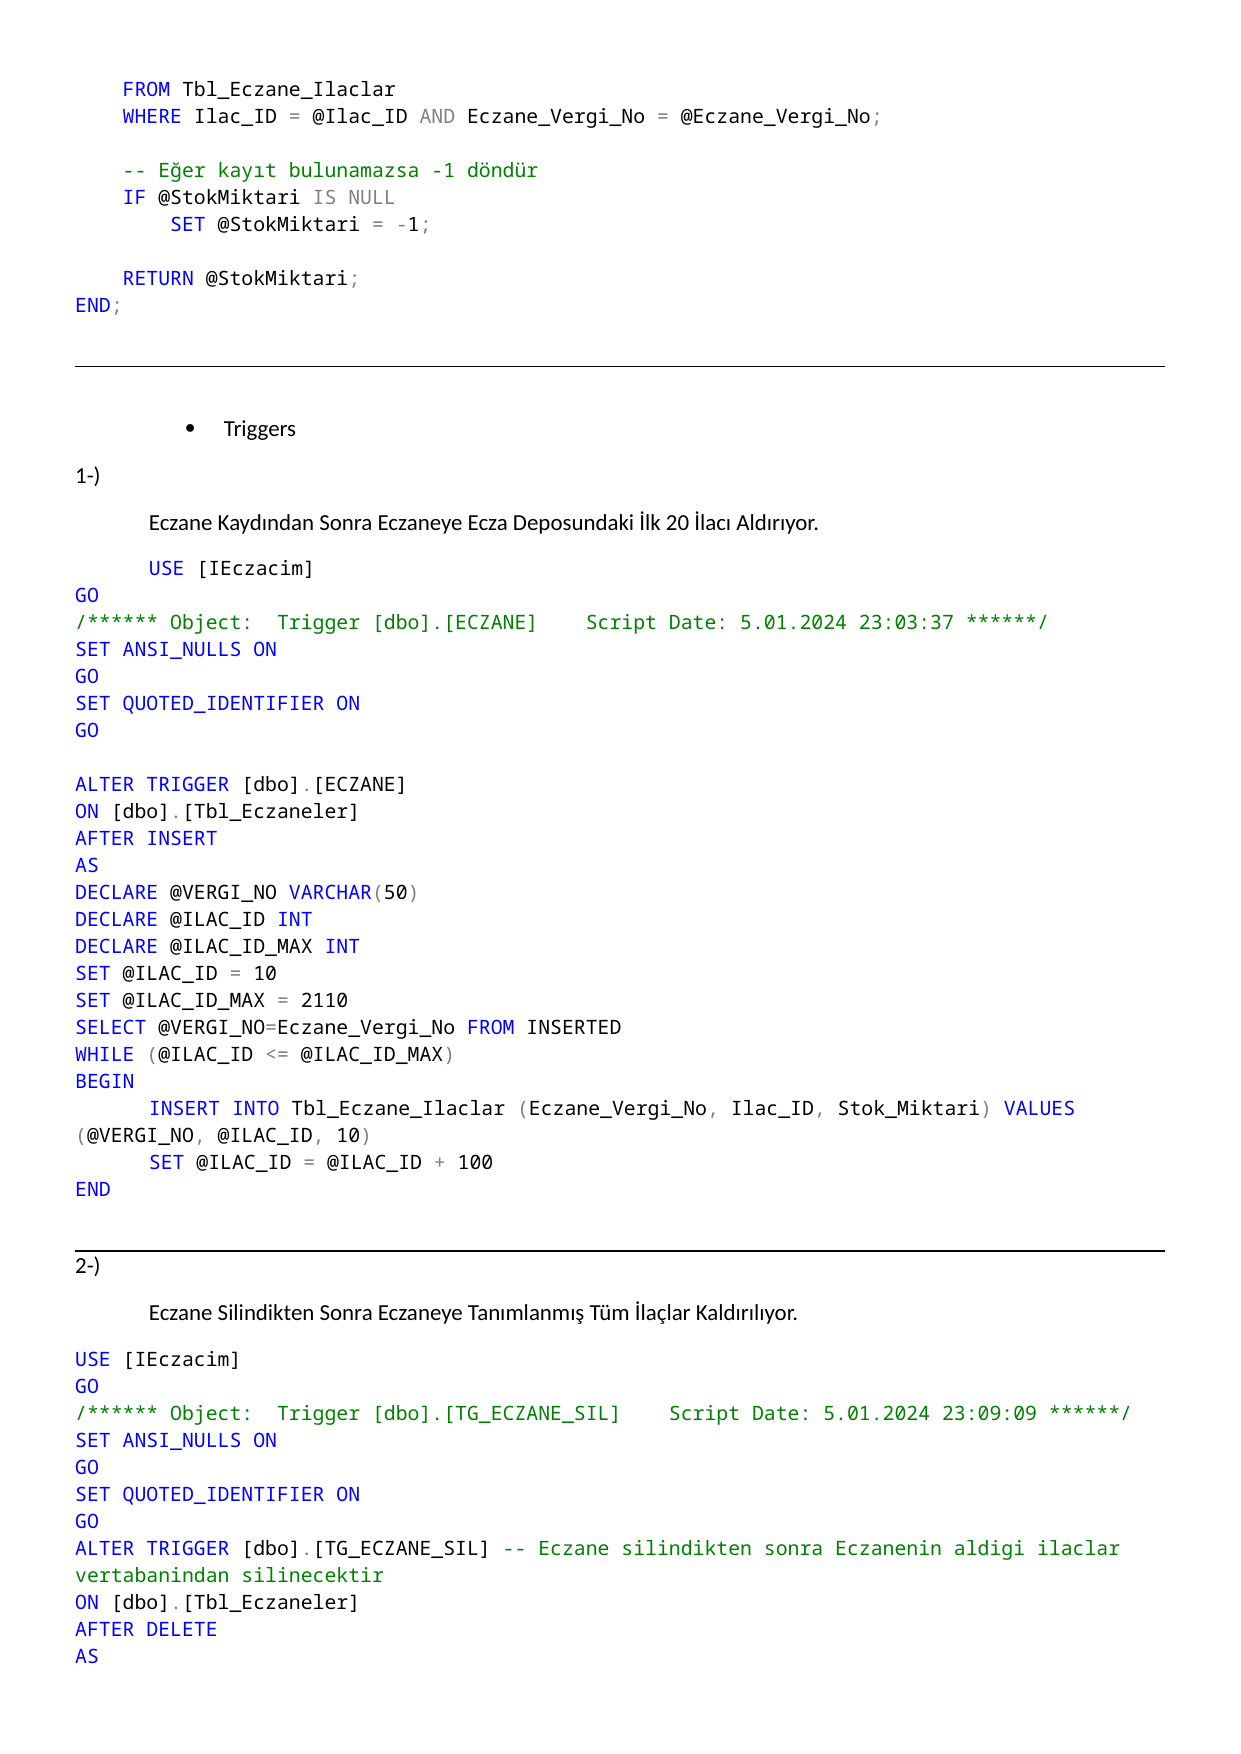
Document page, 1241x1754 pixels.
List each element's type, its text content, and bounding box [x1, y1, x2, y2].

text GO [75, 1507, 1165, 1534]
text RETURN @StokMiktari; [75, 264, 1165, 291]
text Eczane Kaydından Sonra Eczaneye Ecza Deposundaki İlk 20 İlacı Aldırıyor. [75, 508, 1165, 536]
text GO [75, 717, 1165, 743]
text USE [IEczacim] [75, 555, 1165, 582]
text 2-) [75, 1252, 1165, 1279]
text GO [75, 663, 1165, 689]
text SET QUOTED_IDENTIFIER ON [75, 1480, 1165, 1507]
text -- Eğer kayıt bulunamazsa -1 döndür [75, 156, 1165, 183]
text SET @ILAC_ID_MAX = 2110 [75, 986, 1165, 1013]
text BEGIN [75, 1067, 1165, 1094]
text AFTER DELETE [75, 1615, 1165, 1642]
text SET @ILAC_ID = @ILAC_ID + 100 [75, 1148, 1165, 1175]
text USE [IEczacim] [75, 1345, 1165, 1372]
text DECLARE @VERGI_NO VARCHAR(50) [75, 878, 1165, 905]
text /****** Object: Trigger [dbo].[TG_ECZANE_SIL] Script Date: 5.01.2024 23:09:09 ******/ [75, 1399, 1165, 1426]
text SET QUOTED_IDENTIFIER ON [75, 689, 1165, 717]
text GO [75, 1372, 1165, 1399]
text ON [dbo].[Tbl_Eczaneler] [75, 797, 1165, 824]
list Triggers [186, 414, 1165, 442]
text /****** Object: Trigger [dbo].[ECZANE] Script Date: 5.01.2024 23:03:37 ******/ [75, 609, 1165, 636]
text END; [75, 291, 1165, 318]
text SELECT @VERGI_NO=Eczane_Vergi_No FROM INSERTED [75, 1013, 1165, 1040]
text AFTER INSERT [75, 824, 1165, 851]
text Eczane Silindikten Sonra Eczaneye Tanımlanmış Tüm İlaçlar Kaldırılıyor. [75, 1298, 1165, 1326]
text DECLARE @ILAC_ID INT [75, 905, 1165, 932]
text SET @ILAC_ID = 10 [75, 959, 1165, 986]
text INSERT INTO Tbl_Eczane_Ilaclar (Eczane_Vergi_No, Ilac_ID, Stok_Miktari) VALUES (@VERGI_NO, @ILAC_ID, 10) [75, 1094, 1165, 1148]
text IF @StokMiktari IS NULL [75, 183, 1165, 210]
text DECLARE @ILAC_ID_MAX INT [75, 932, 1165, 959]
text WHILE (@ILAC_ID <= @ILAC_ID_MAX) [75, 1040, 1165, 1067]
text SET ANSI_NULLS ON [75, 1426, 1165, 1453]
text SET ANSI_NULLS ON [75, 636, 1165, 663]
text WHERE Ilac_ID = @Ilac_ID AND Eczane_Vergi_No = @Eczane_Vergi_No; [75, 102, 1165, 129]
text ON [dbo].[Tbl_Eczaneler] [75, 1588, 1165, 1615]
text 1-) [75, 461, 1165, 489]
text ALTER TRIGGER [dbo].[TG_ECZANE_SIL] -- Eczane silindikten sonra Eczanenin aldigi ilaclar vertabanindan silinecektir [75, 1534, 1165, 1588]
text ALTER TRIGGER [dbo].[ECZANE] [75, 771, 1165, 797]
text FROM Tbl_Eczane_Ilaclar [75, 75, 1165, 102]
text END [75, 1175, 1165, 1202]
text GO [75, 582, 1165, 609]
text GO [75, 1453, 1165, 1480]
text SET @StokMiktari = -1; [75, 210, 1165, 237]
text AS [75, 851, 1165, 878]
text AS [75, 1642, 1165, 1669]
